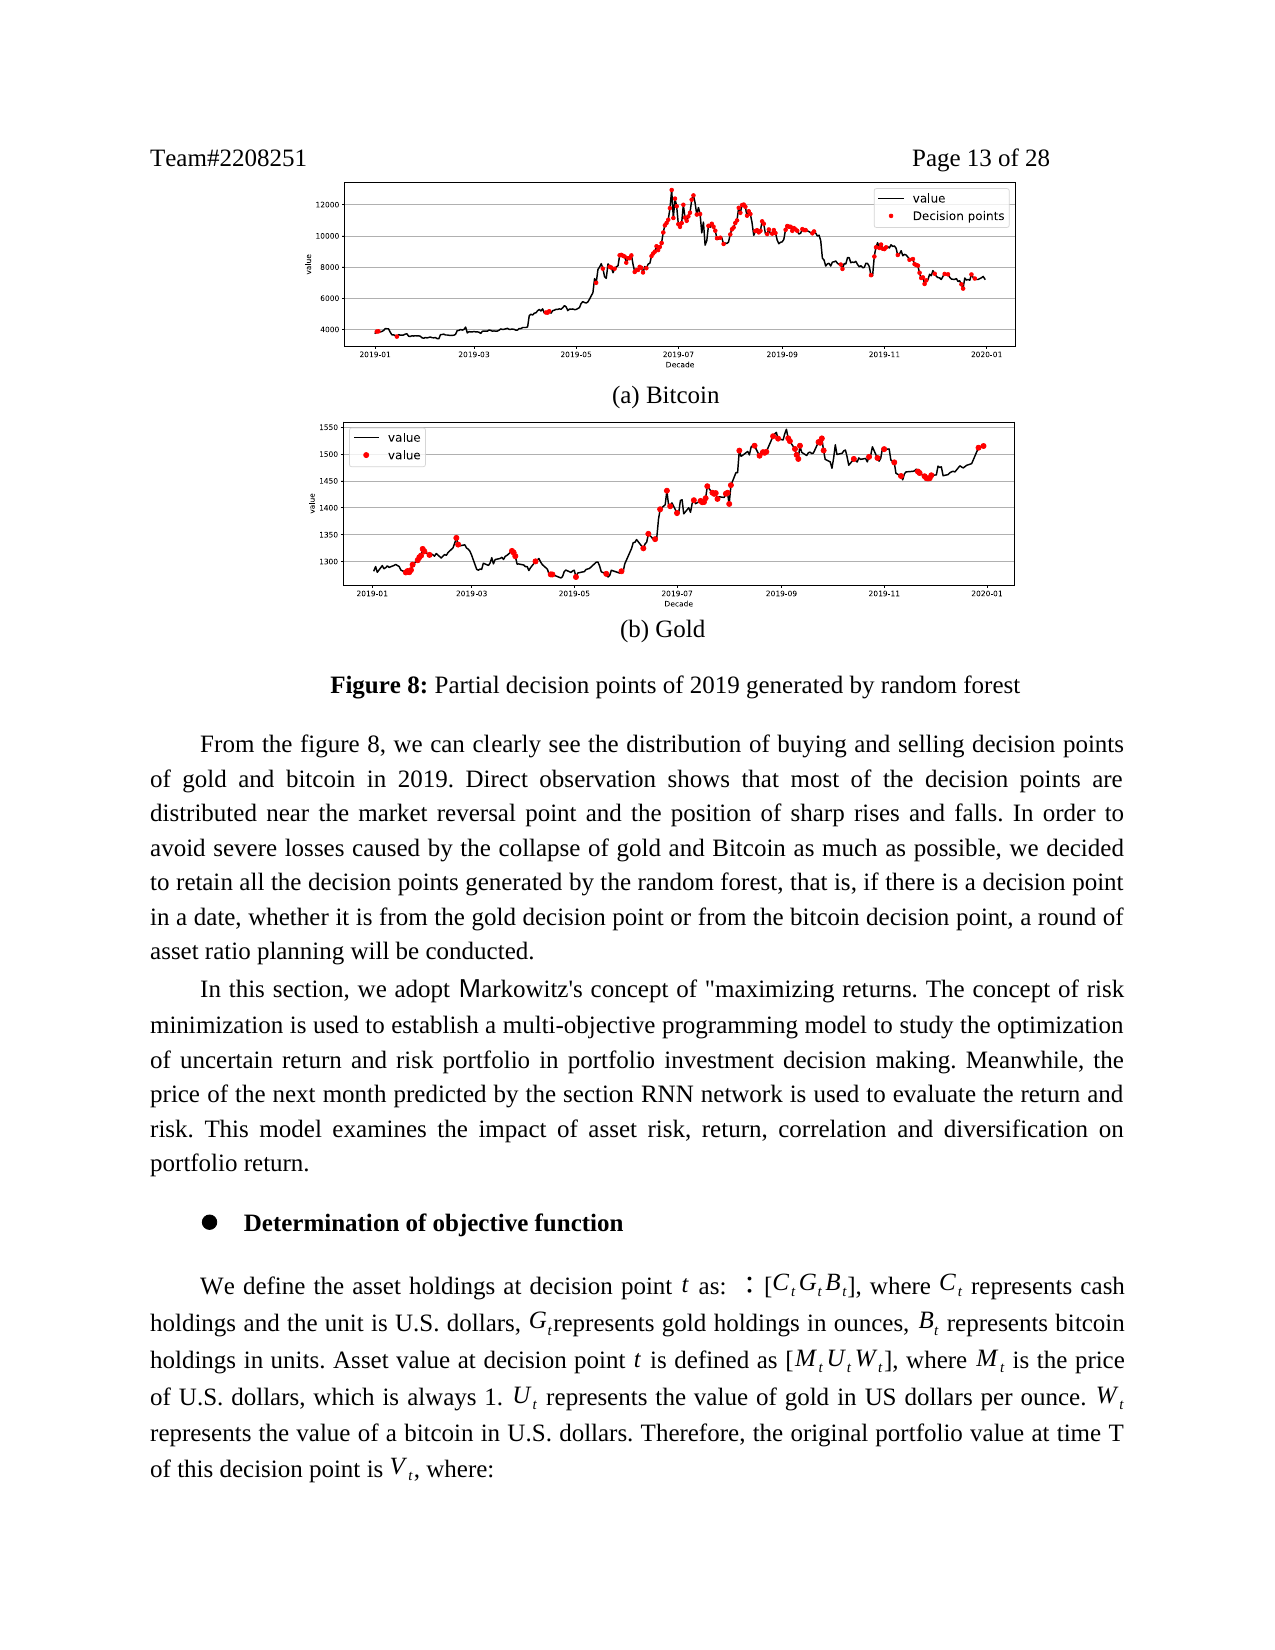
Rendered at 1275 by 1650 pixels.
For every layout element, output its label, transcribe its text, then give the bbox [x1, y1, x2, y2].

text From the figure 8, we can clearly see the distribution of buying and selling decision points of gold and bitcoin in 2019. Direct observation shows that most of the decision points are distributed near the market reversal point and the position of sharp rises and falls. In order to avoid severe losses caused by the collapse of gold and Bitcoin as much as possible, we decided to retain all the decision points generated by the random forest, that is, if there is a decision point in a date, whether it is from the gold decision point or from the bitcoin decision point, a round of asset ratio planning will be conducted. [150, 729, 1125, 965]
text (a) Bitcoin [150, 380, 1125, 409]
text Figure 8: Partial decision points of 2019 generated by random forest [250, 670, 1100, 698]
list Determination of objective function [200, 1208, 1125, 1237]
text (b) Gold [150, 614, 1125, 643]
text We define the asset holdings at decision point as: ：[], where represents cash holdings and the unit is U.S. dollars, represents gold holdings in ounces, represents bitcoin holdings in units. Asset value at decision point is defined as [], where is the price of U.S. dollars, which is always 1. represents the value of gold in US dollars per ounce. represents the value of a bitcoin in U.S. dollars. Therefore, the original portfolio value at time T of this decision point is , where: [150, 1267, 1125, 1484]
text In this section, we adopt Markowitz's concept of "maximizing returns. The concept of risk minimization is used to establish a multi-objective programming model to study the optimization of uncertain return and risk portfolio in portfolio investment decision making. Meanwhile, the price of the next month predicted by the section RNN network is used to evaluate the return and risk. This model examines the impact of asset risk, return, correlation and diversification on portfolio return. [150, 971, 1125, 1177]
